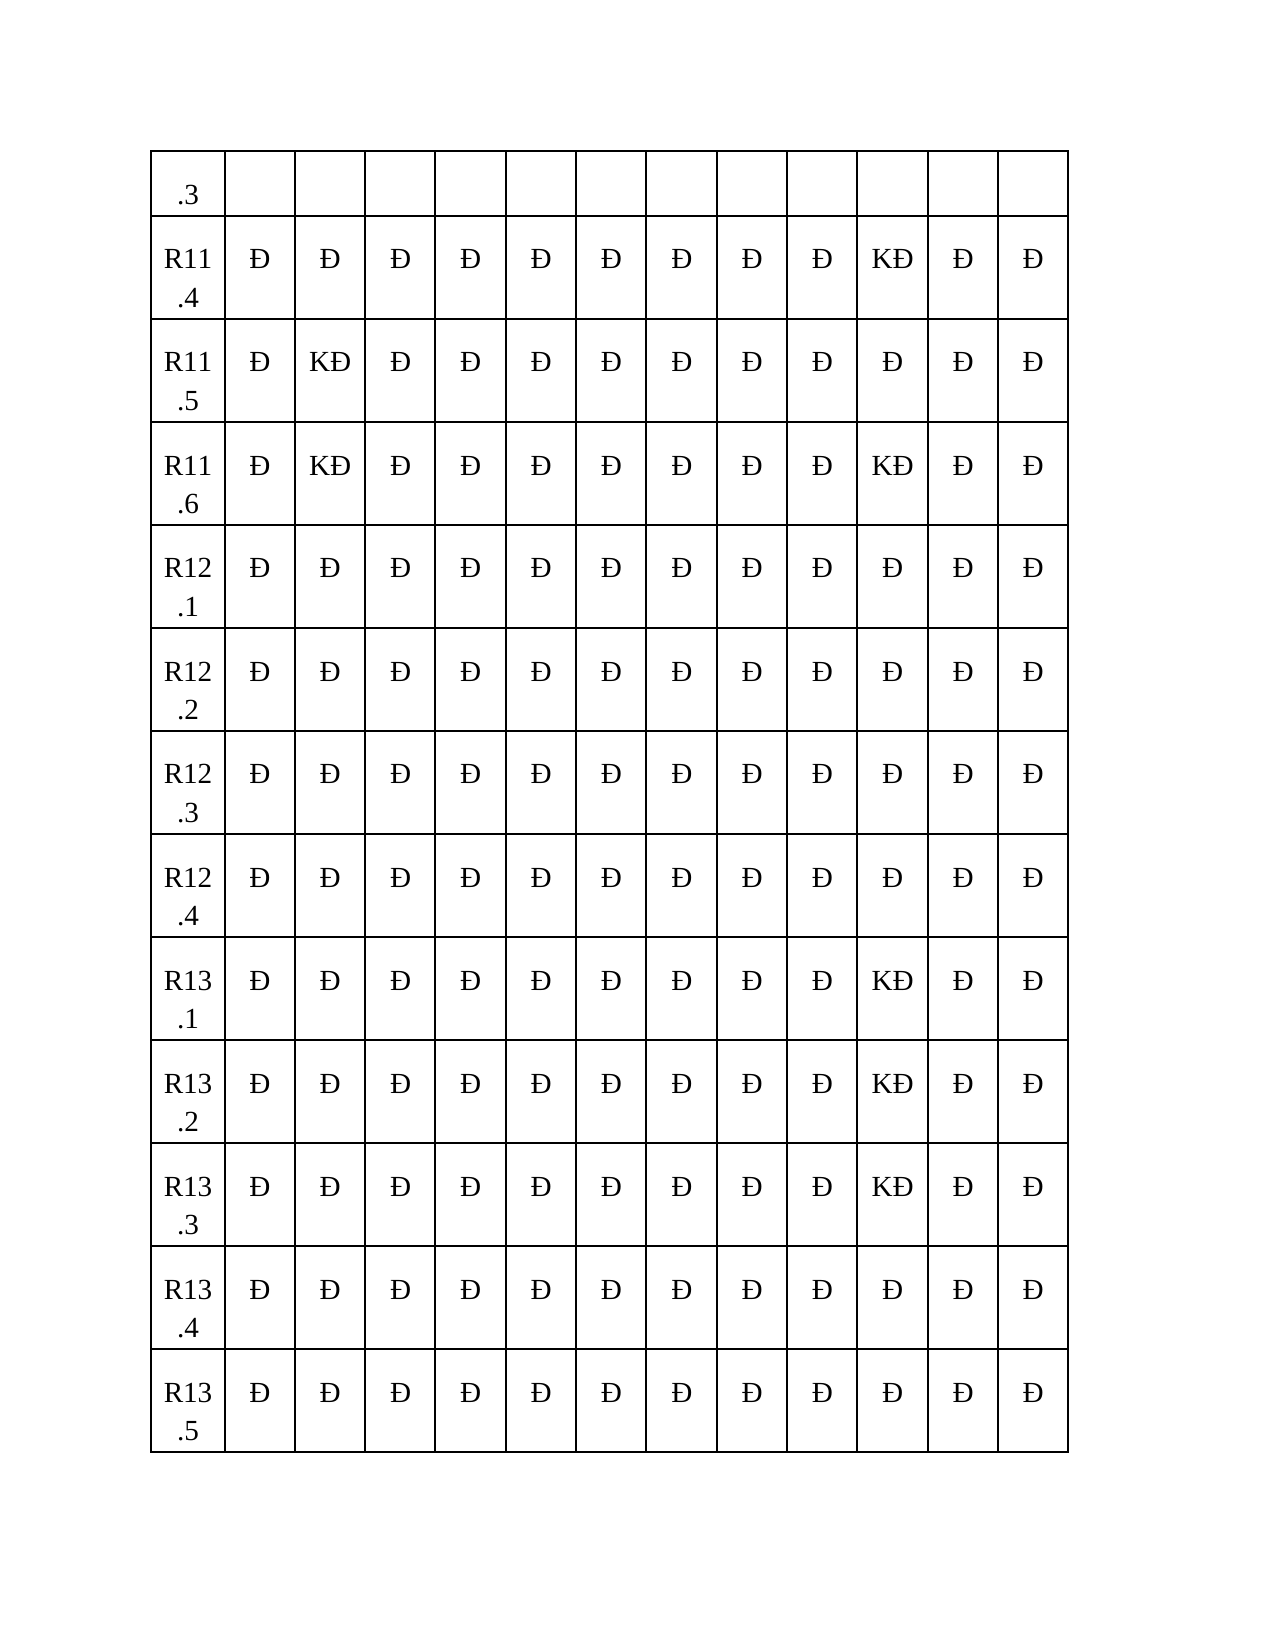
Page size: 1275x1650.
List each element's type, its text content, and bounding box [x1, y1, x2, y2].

table_cell KĐ [858, 423, 927, 523]
table_cell Đ [999, 320, 1067, 421]
table_cell Đ [718, 217, 786, 317]
table_cell Đ [226, 1350, 294, 1451]
table_cell R12.1 [152, 526, 224, 627]
table_cell Đ [436, 152, 505, 214]
table_cell Đ [999, 1144, 1067, 1245]
table_cell Đ [999, 217, 1067, 317]
table_cell Đ [226, 526, 294, 627]
table_cell Đ [929, 732, 997, 833]
table_cell Đ [718, 835, 786, 936]
table_cell Đ [788, 1041, 856, 1142]
table_cell Đ [507, 938, 575, 1039]
table_cell R11.4 [152, 217, 224, 317]
table_cell Đ [296, 938, 364, 1039]
table_cell Đ [436, 938, 505, 1039]
table_cell Đ [296, 1144, 364, 1245]
table_cell Đ [647, 1041, 716, 1142]
table_cell KĐ [858, 152, 927, 214]
table_cell Đ [999, 938, 1067, 1039]
table_cell Đ [647, 152, 716, 214]
table_cell Đ [999, 629, 1067, 729]
table_cell Đ [366, 217, 434, 317]
table_cell Đ [226, 152, 294, 214]
table_cell Đ [647, 938, 716, 1039]
table_cell R13.4 [152, 1247, 224, 1348]
table_cell Đ [718, 938, 786, 1039]
table_cell Đ [366, 1041, 434, 1142]
table_cell Đ [436, 320, 505, 421]
table_cell Đ [999, 152, 1067, 214]
table_cell Đ [858, 320, 927, 421]
table_cell Đ [366, 732, 434, 833]
table_cell Đ [226, 1041, 294, 1142]
table_cell Đ [366, 423, 434, 523]
table_cell Đ [788, 938, 856, 1039]
table_cell Đ [366, 1350, 434, 1451]
table_cell R13.2 [152, 1041, 224, 1142]
table_cell Đ [436, 423, 505, 523]
table_cell Đ [436, 526, 505, 627]
table_cell Đ [929, 217, 997, 317]
table_cell R11.3 [152, 152, 224, 214]
table_cell Đ [647, 732, 716, 833]
table_cell Đ [929, 1041, 997, 1142]
table_cell Đ [788, 1144, 856, 1245]
table_cell Đ [788, 217, 856, 317]
table_cell R11.5 [152, 320, 224, 421]
table_cell Đ [226, 423, 294, 523]
table_cell Đ [929, 526, 997, 627]
table_cell Đ [577, 526, 645, 627]
table_cell Đ [929, 938, 997, 1039]
table_cell Đ [577, 629, 645, 729]
table_cell Đ [296, 526, 364, 627]
table_cell Đ [436, 1247, 505, 1348]
table_cell Đ [296, 1350, 364, 1451]
table_cell Đ [436, 1350, 505, 1451]
table_cell Đ [929, 152, 997, 214]
table_cell Đ [366, 1247, 434, 1348]
table_cell Đ [296, 1247, 364, 1348]
table_cell Đ [507, 320, 575, 421]
table_cell Đ [718, 423, 786, 523]
table_cell Đ [577, 217, 645, 317]
table_cell Đ [718, 320, 786, 421]
table_cell Đ [999, 526, 1067, 627]
table_cell Đ [788, 320, 856, 421]
table_cell Đ [858, 526, 927, 627]
table_cell Đ [507, 526, 575, 627]
table_cell Đ [858, 629, 927, 729]
table_cell Đ [226, 217, 294, 317]
table_cell Đ [226, 320, 294, 421]
table_cell Đ [577, 938, 645, 1039]
table_cell Đ [296, 629, 364, 729]
table_cell Đ [296, 152, 364, 214]
table_cell Đ [718, 526, 786, 627]
table_cell Đ [436, 217, 505, 317]
table_cell KĐ [296, 320, 364, 421]
table_cell Đ [858, 1350, 927, 1451]
table_cell Đ [436, 1041, 505, 1142]
table_cell Đ [296, 835, 364, 936]
table_cell Đ [718, 1041, 786, 1142]
table_cell R13.5 [152, 1350, 224, 1451]
table_cell Đ [507, 629, 575, 729]
table_cell Đ [366, 320, 434, 421]
table_cell Đ [647, 629, 716, 729]
table_cell Đ [226, 629, 294, 729]
table_cell Đ [366, 526, 434, 627]
table_cell KĐ [858, 1041, 927, 1142]
table_cell Đ [647, 526, 716, 627]
table_cell Đ [647, 423, 716, 523]
table_cell Đ [647, 217, 716, 317]
table_cell Đ [929, 629, 997, 729]
table_cell Đ [788, 526, 856, 627]
table_cell Đ [507, 1144, 575, 1245]
table_cell Đ [999, 732, 1067, 833]
table_cell Đ [366, 938, 434, 1039]
table_cell Đ [507, 835, 575, 936]
table_cell Đ [507, 732, 575, 833]
table_cell Đ [858, 732, 927, 833]
table_cell Đ [577, 152, 645, 214]
table_cell R11.6 [152, 423, 224, 523]
table_cell R12.3 [152, 732, 224, 833]
table_cell Đ [366, 835, 434, 936]
table_cell Đ [366, 1144, 434, 1245]
table_cell Đ [647, 1144, 716, 1245]
table_cell R12.4 [152, 835, 224, 936]
table_cell Đ [577, 1144, 645, 1245]
table_cell Đ [507, 152, 575, 214]
table_cell Đ [929, 423, 997, 523]
table_cell R13.3 [152, 1144, 224, 1245]
table_cell Đ [718, 732, 786, 833]
table_cell Đ [226, 938, 294, 1039]
table_cell Đ [788, 629, 856, 729]
table_cell Đ [296, 732, 364, 833]
table_cell Đ [226, 835, 294, 936]
table_cell Đ [366, 152, 434, 214]
table_cell Đ [226, 1144, 294, 1245]
table_cell Đ [507, 217, 575, 317]
table_cell Đ [929, 1144, 997, 1245]
table_cell Đ [647, 1247, 716, 1348]
table_cell KĐ [296, 423, 364, 523]
table_cell Đ [577, 1247, 645, 1348]
table_cell Đ [577, 1041, 645, 1142]
table_cell Đ [788, 152, 856, 214]
table_cell Đ [507, 1247, 575, 1348]
table_cell Đ [647, 1350, 716, 1451]
table_cell KĐ [858, 938, 927, 1039]
table_cell Đ [718, 1350, 786, 1451]
table_cell R12.2 [152, 629, 224, 729]
table_cell Đ [929, 1350, 997, 1451]
table_cell Đ [718, 1247, 786, 1348]
table_cell Đ [507, 423, 575, 523]
table_cell Đ [366, 629, 434, 729]
table_cell Đ [858, 1247, 927, 1348]
table_cell Đ [718, 152, 786, 214]
table_cell Đ [788, 835, 856, 936]
table_cell Đ [788, 1350, 856, 1451]
table_cell Đ [577, 1350, 645, 1451]
table_cell Đ [436, 629, 505, 729]
table_cell Đ [577, 423, 645, 523]
table_cell Đ [999, 423, 1067, 523]
table_cell Đ [718, 629, 786, 729]
table_cell Đ [999, 835, 1067, 936]
table_cell Đ [226, 732, 294, 833]
table_cell Đ [929, 835, 997, 936]
table_cell Đ [788, 423, 856, 523]
table_cell Đ [647, 320, 716, 421]
table_cell Đ [577, 835, 645, 936]
table_cell R13.1 [152, 938, 224, 1039]
table_cell Đ [577, 320, 645, 421]
table_cell Đ [507, 1350, 575, 1451]
table_cell Đ [999, 1041, 1067, 1142]
table_cell Đ [436, 1144, 505, 1245]
table_cell Đ [788, 732, 856, 833]
table_cell Đ [436, 732, 505, 833]
table_cell Đ [929, 320, 997, 421]
table_cell Đ [647, 835, 716, 936]
table_cell Đ [577, 732, 645, 833]
table_cell KĐ [858, 217, 927, 317]
table_cell Đ [788, 1247, 856, 1348]
table_cell Đ [226, 1247, 294, 1348]
table_cell Đ [718, 1144, 786, 1245]
table_cell Đ [999, 1247, 1067, 1348]
table_cell Đ [436, 835, 505, 936]
table_cell KĐ [858, 1144, 927, 1245]
table_cell Đ [929, 1247, 997, 1348]
table_cell Đ [296, 217, 364, 317]
table_cell Đ [507, 1041, 575, 1142]
table_cell Đ [999, 1350, 1067, 1451]
table_cell Đ [858, 835, 927, 936]
table_cell Đ [296, 1041, 364, 1142]
